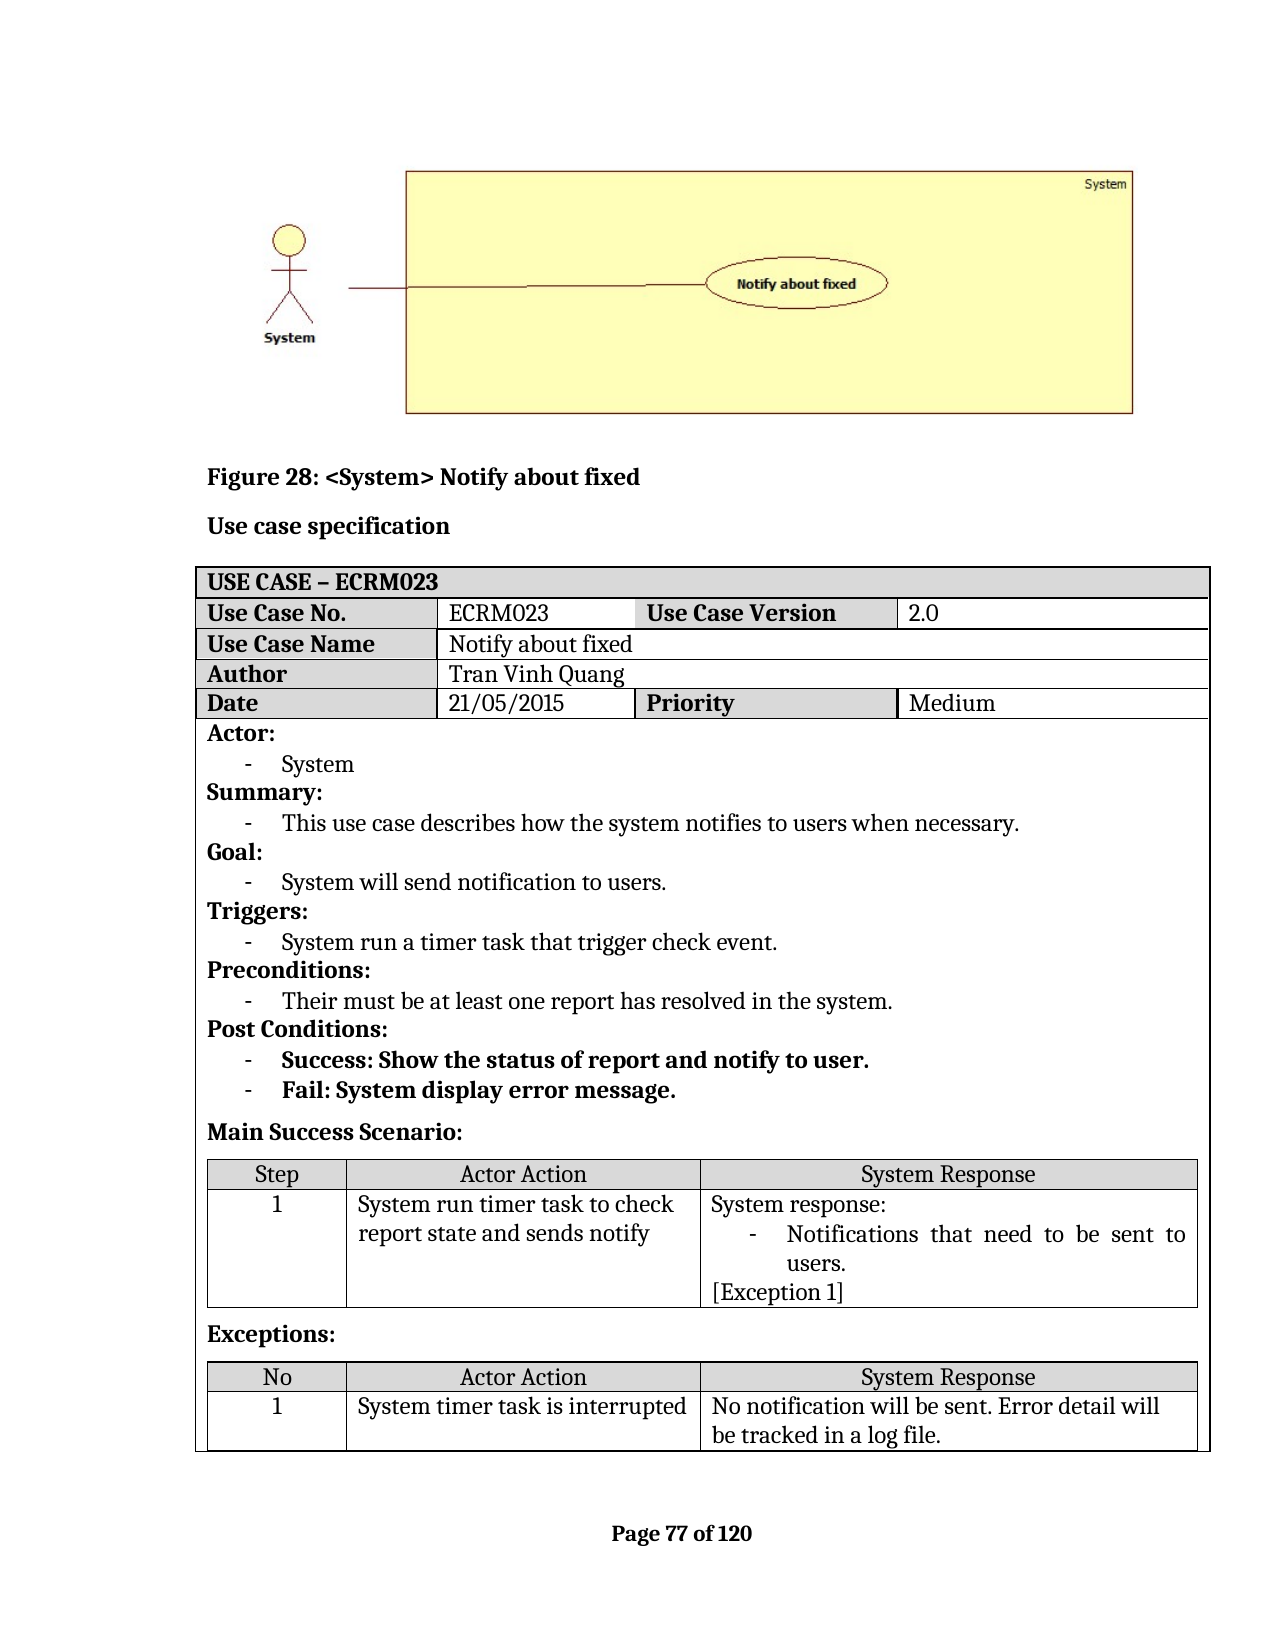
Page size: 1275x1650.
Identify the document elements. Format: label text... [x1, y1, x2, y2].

table_cell 2.0 [898, 597, 1209, 628]
table_header USE CASE – ECRM023 [197, 568, 1209, 597]
table_cell Use Case Version [635, 599, 897, 628]
table_cell Use Case Name [197, 629, 436, 658]
picture [206, 147, 1157, 438]
table_cell 21/05/2015 [438, 689, 634, 718]
table_cell Date [197, 689, 436, 718]
table_cell Notify about fixed [438, 628, 1209, 658]
table_cell Medium [899, 688, 1209, 718]
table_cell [196, 718, 1209, 1451]
table_cell ECRM023 [438, 599, 635, 628]
table_cell Use Case No. [196, 599, 437, 628]
text Use case specification [207, 512, 1157, 541]
table_cell Author [196, 660, 437, 688]
table_cell Tran Vinh Quang [438, 659, 1209, 688]
table_cell Priority [636, 689, 896, 718]
